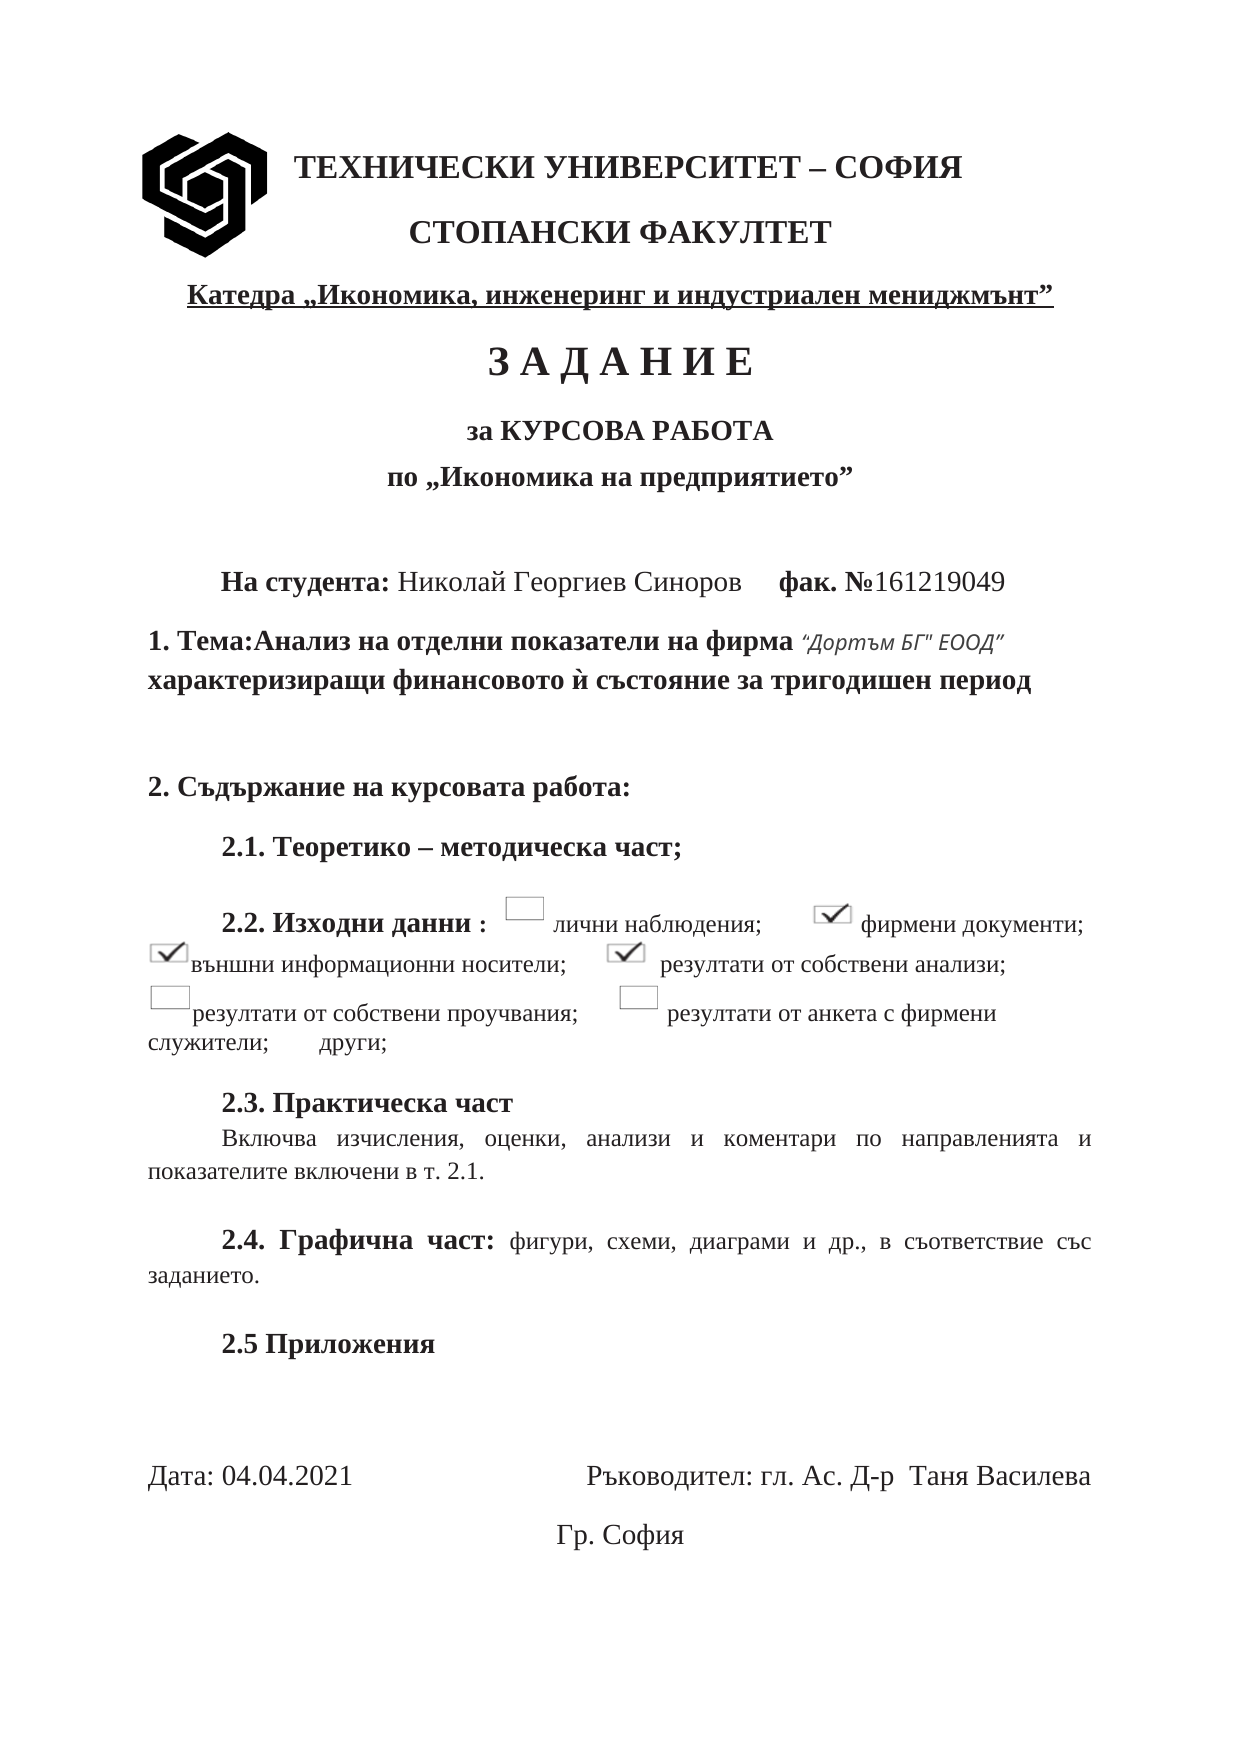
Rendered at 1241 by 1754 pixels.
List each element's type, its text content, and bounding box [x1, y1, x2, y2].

picture [616, 977, 661, 1022]
picture [604, 938, 648, 972]
picture [811, 900, 855, 933]
text 2.5 Приложения [148, 1326, 1093, 1360]
text 2.4. Графична част: фигури, схеми, диаграми и др., в съответствие със заданието. [148, 1222, 1093, 1289]
text ТЕХНИЧЕСКИ УНИВЕРСИТЕТ – СОФИЯ [268, 148, 1093, 186]
text 2.3. Практическа част [148, 1085, 1093, 1118]
text 2.2. Изходни данни : лични наблюдения; фирмени документи; [148, 888, 1093, 939]
picture [142, 132, 268, 258]
text Гр. София [148, 1517, 1093, 1551]
text за КУРСОВА РАБОТА [148, 413, 1093, 446]
text 1. Тема:Анализ на отделни показатели на фирма “Дортъм БГ" ЕООД” характеризиращи финансовото ѝ състояние за тригодишен период [148, 623, 1093, 696]
text СТОПАНСКИ ФАКУЛТЕТ [268, 212, 1093, 251]
text Катедра „Икономика, инженеринг и индустриален мениджмънт” [148, 277, 1093, 311]
text Дата: 04.04.2021 Ръководител: гл. Ас. Д-р Таня Василева [148, 1458, 1093, 1491]
text З А Д А Н И Е [148, 337, 1093, 385]
picture [502, 888, 547, 933]
text Включва изчисления, оценки, анализи и коментари по направленията и показателите включени в т. 2.1. [148, 1123, 1093, 1185]
text 2. Съдържание на курсовата работа: [148, 769, 1093, 803]
text по „Икономика на предприятието” [148, 459, 1093, 492]
picture [147, 977, 193, 1022]
text 2.1. Теоретико – методическа част; [148, 829, 1093, 862]
text външни информационни носители; резултати от собствени анализи; резултати от собствени проучвания; резултати от анкета с фирмени служители; други; [148, 939, 1093, 1056]
text На студента: Николай Георгиев Синоров фак. №161219049 [148, 564, 1093, 598]
picture [147, 938, 191, 972]
